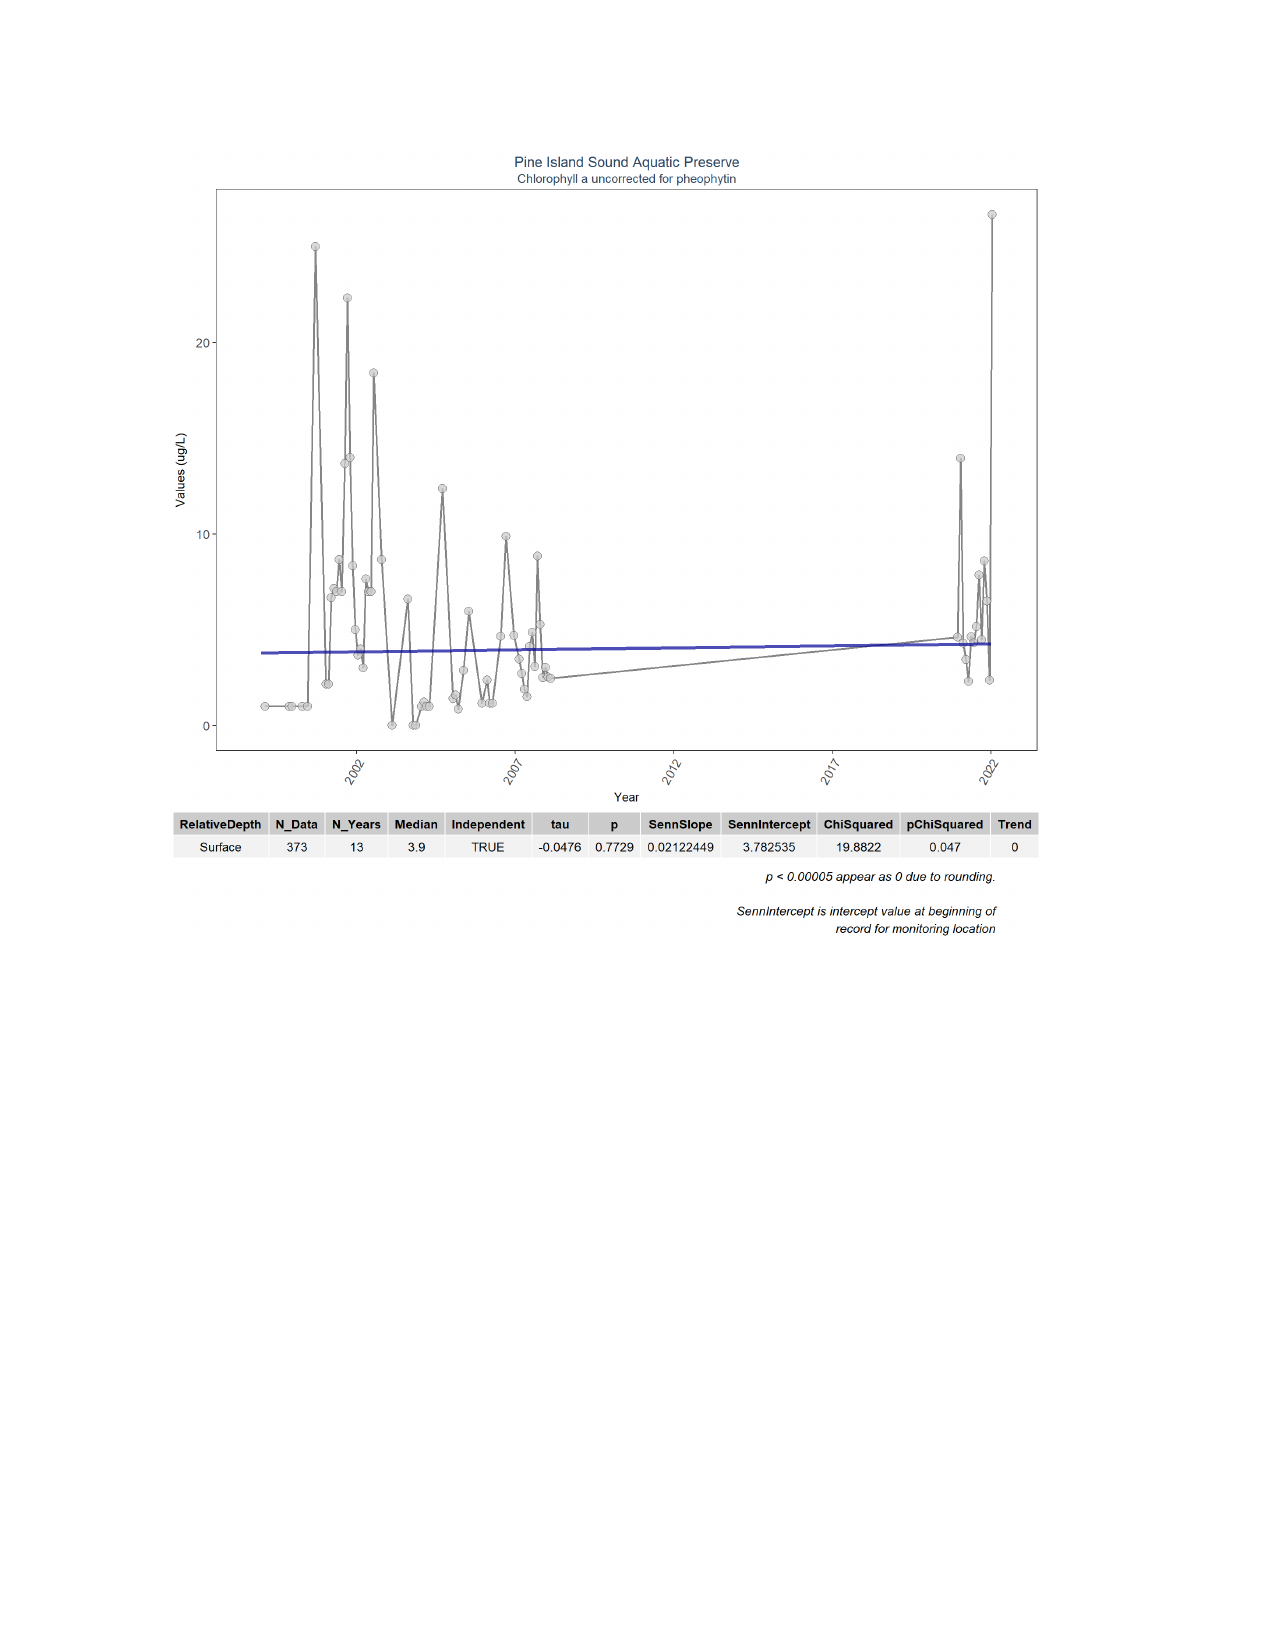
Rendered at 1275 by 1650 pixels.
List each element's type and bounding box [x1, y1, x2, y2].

picture [168, 150, 1044, 938]
